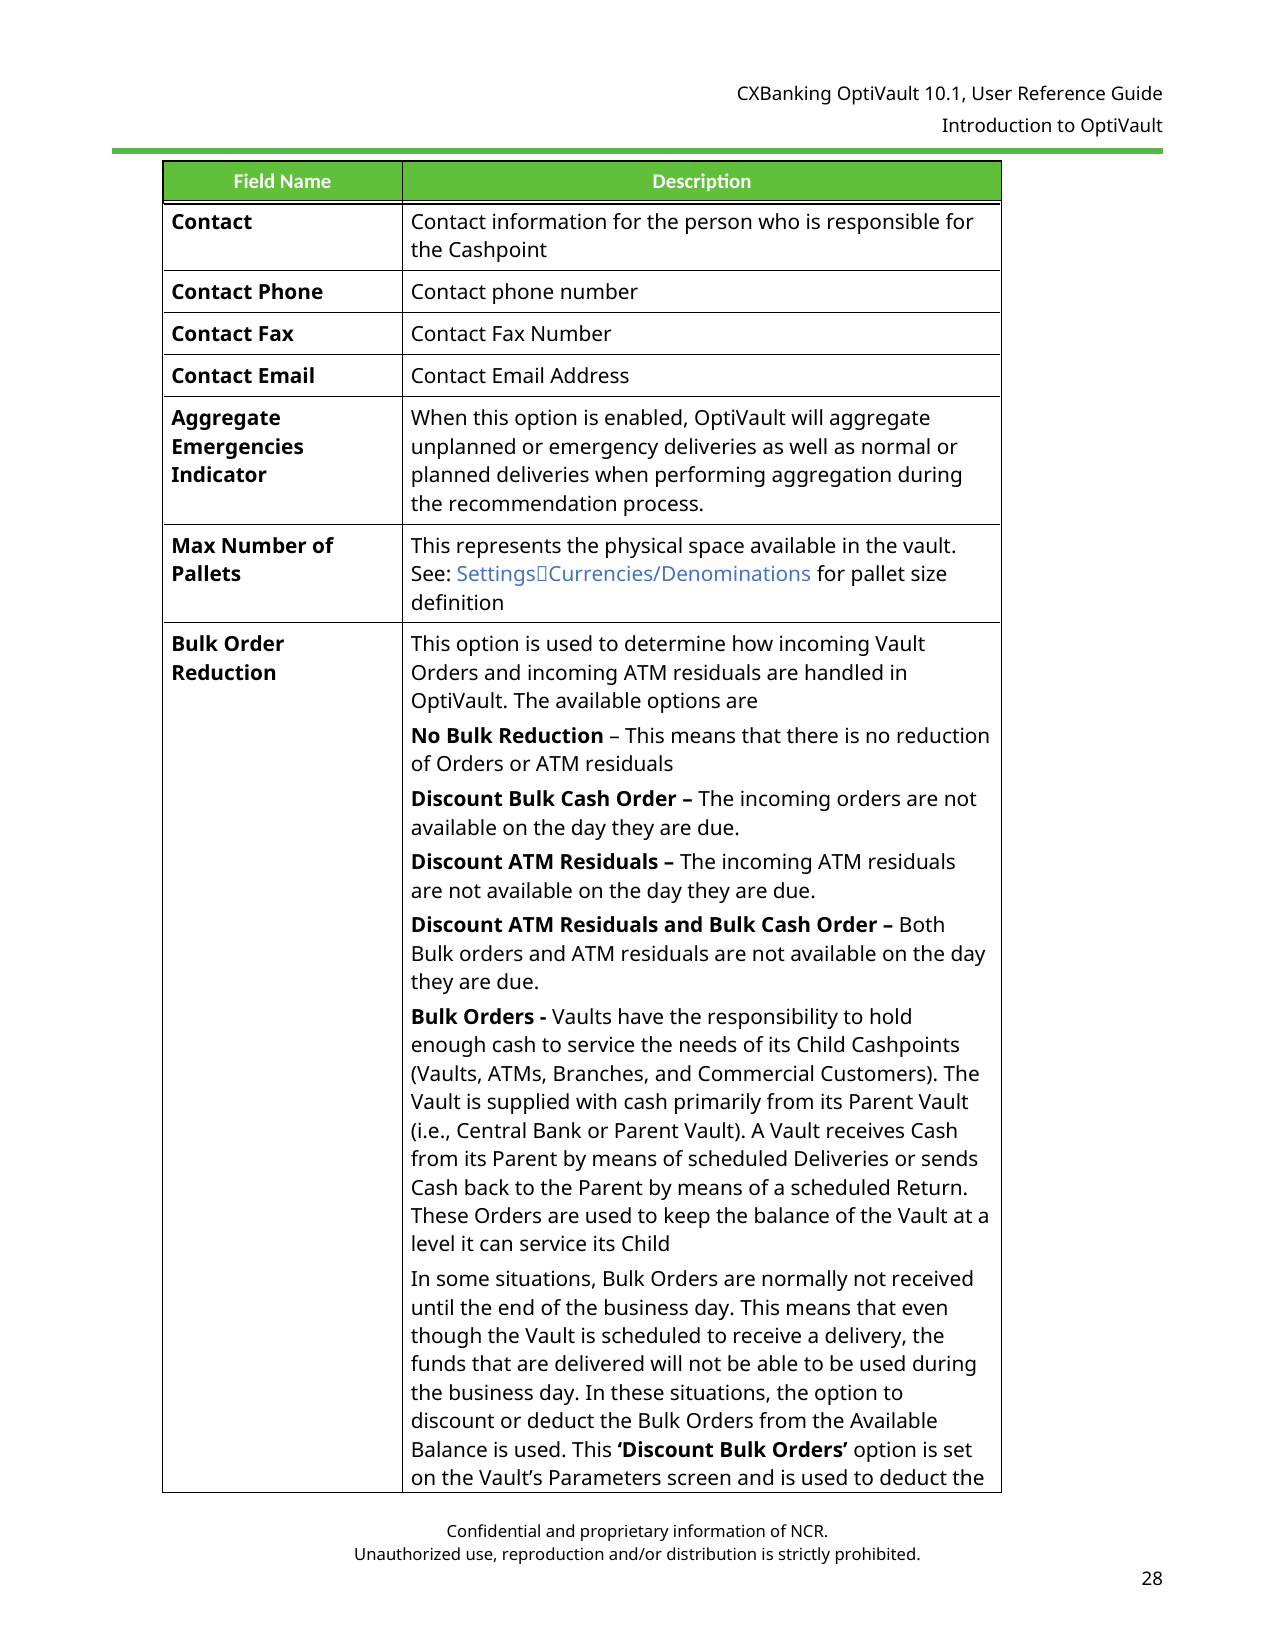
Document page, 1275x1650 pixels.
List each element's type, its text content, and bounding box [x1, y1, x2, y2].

table_cell This represents the physical space available in the vault. See: SystemCurrencies/Denominations for pallet size definition [403, 524, 1001, 622]
table_header Description [403, 162, 1001, 200]
table_cell Contact Email Address [403, 354, 1001, 396]
table_cell When this option is enabled, OptiVault will aggregate unplanned or emergency deliveries as well as normal or planned deliveries when performing aggregation during the recommendation process. [403, 396, 1001, 523]
table_cell Contact [163, 204, 402, 270]
table_cell Contact Phone [163, 271, 402, 312]
table_cell Contact Fax [163, 313, 402, 354]
table_cell Contact phone number [403, 270, 1001, 312]
table_cell Contact Email [163, 355, 402, 396]
table_cell Contact information for the person who is responsible for the Cashpoint [403, 201, 1001, 270]
table_cell Max Number of Pallets [163, 525, 402, 622]
table_cell Contact Fax Number [403, 312, 1001, 354]
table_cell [403, 622, 1001, 1492]
table_cell Bulk Order Reduction [163, 623, 402, 1492]
table_cell Aggregate Emergencies Indicator [163, 397, 402, 523]
table_header Field Name [164, 162, 402, 200]
